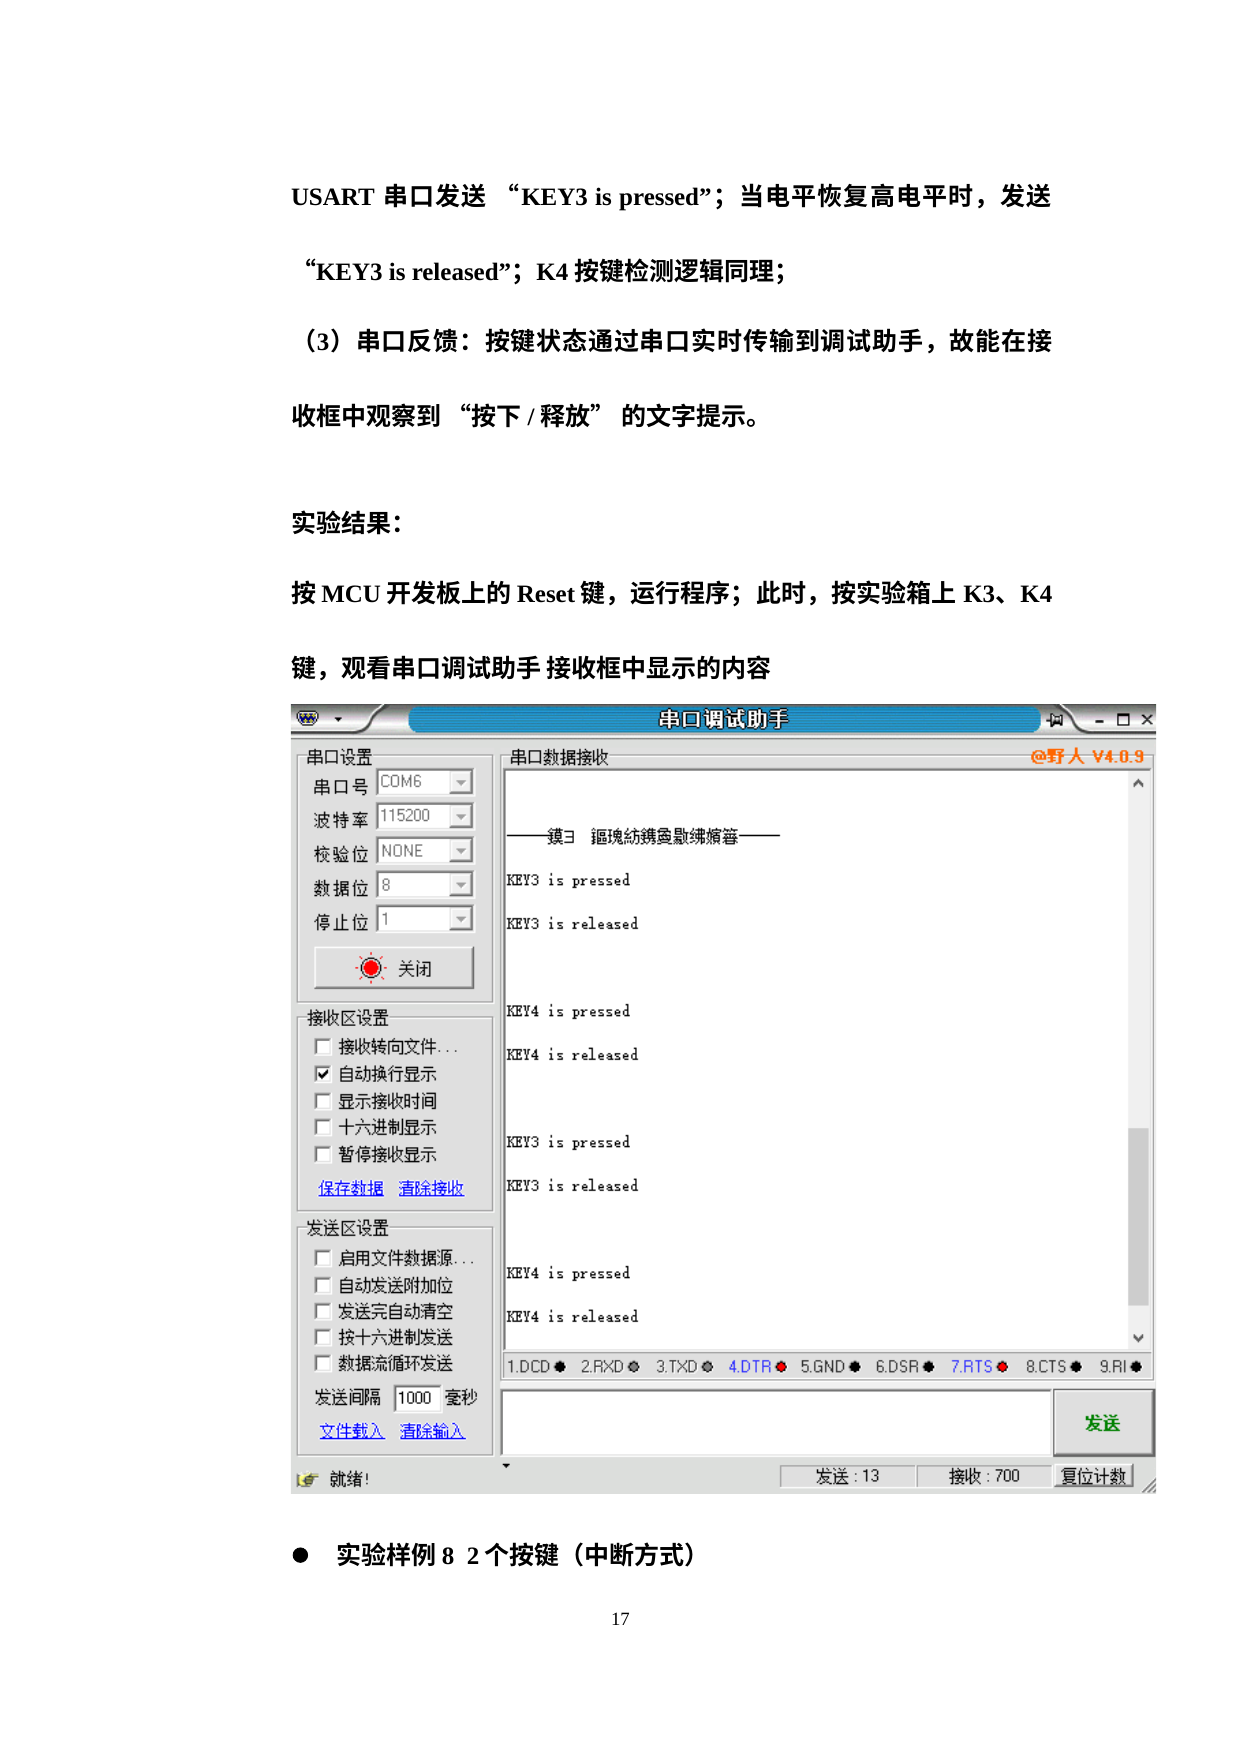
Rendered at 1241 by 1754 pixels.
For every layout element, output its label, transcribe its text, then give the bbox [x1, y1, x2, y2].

text 按MCU开发板上的Reset键，运行程序；此时，按实验箱上K3、K4键，观看串口调试助手 接收框中显示的内容 [291, 559, 1053, 699]
text （3）串口反馈：按键状态通过串口实时传输到调试助手，故能在接收框中观察到 “按下 / 释放” 的文字提示。 [291, 307, 1053, 447]
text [291, 162, 1053, 302]
text 实验结果： [291, 489, 1053, 554]
picture [290, 704, 1157, 1494]
list 实验样例8 2个按键（中断方式） [291, 1521, 1053, 1586]
